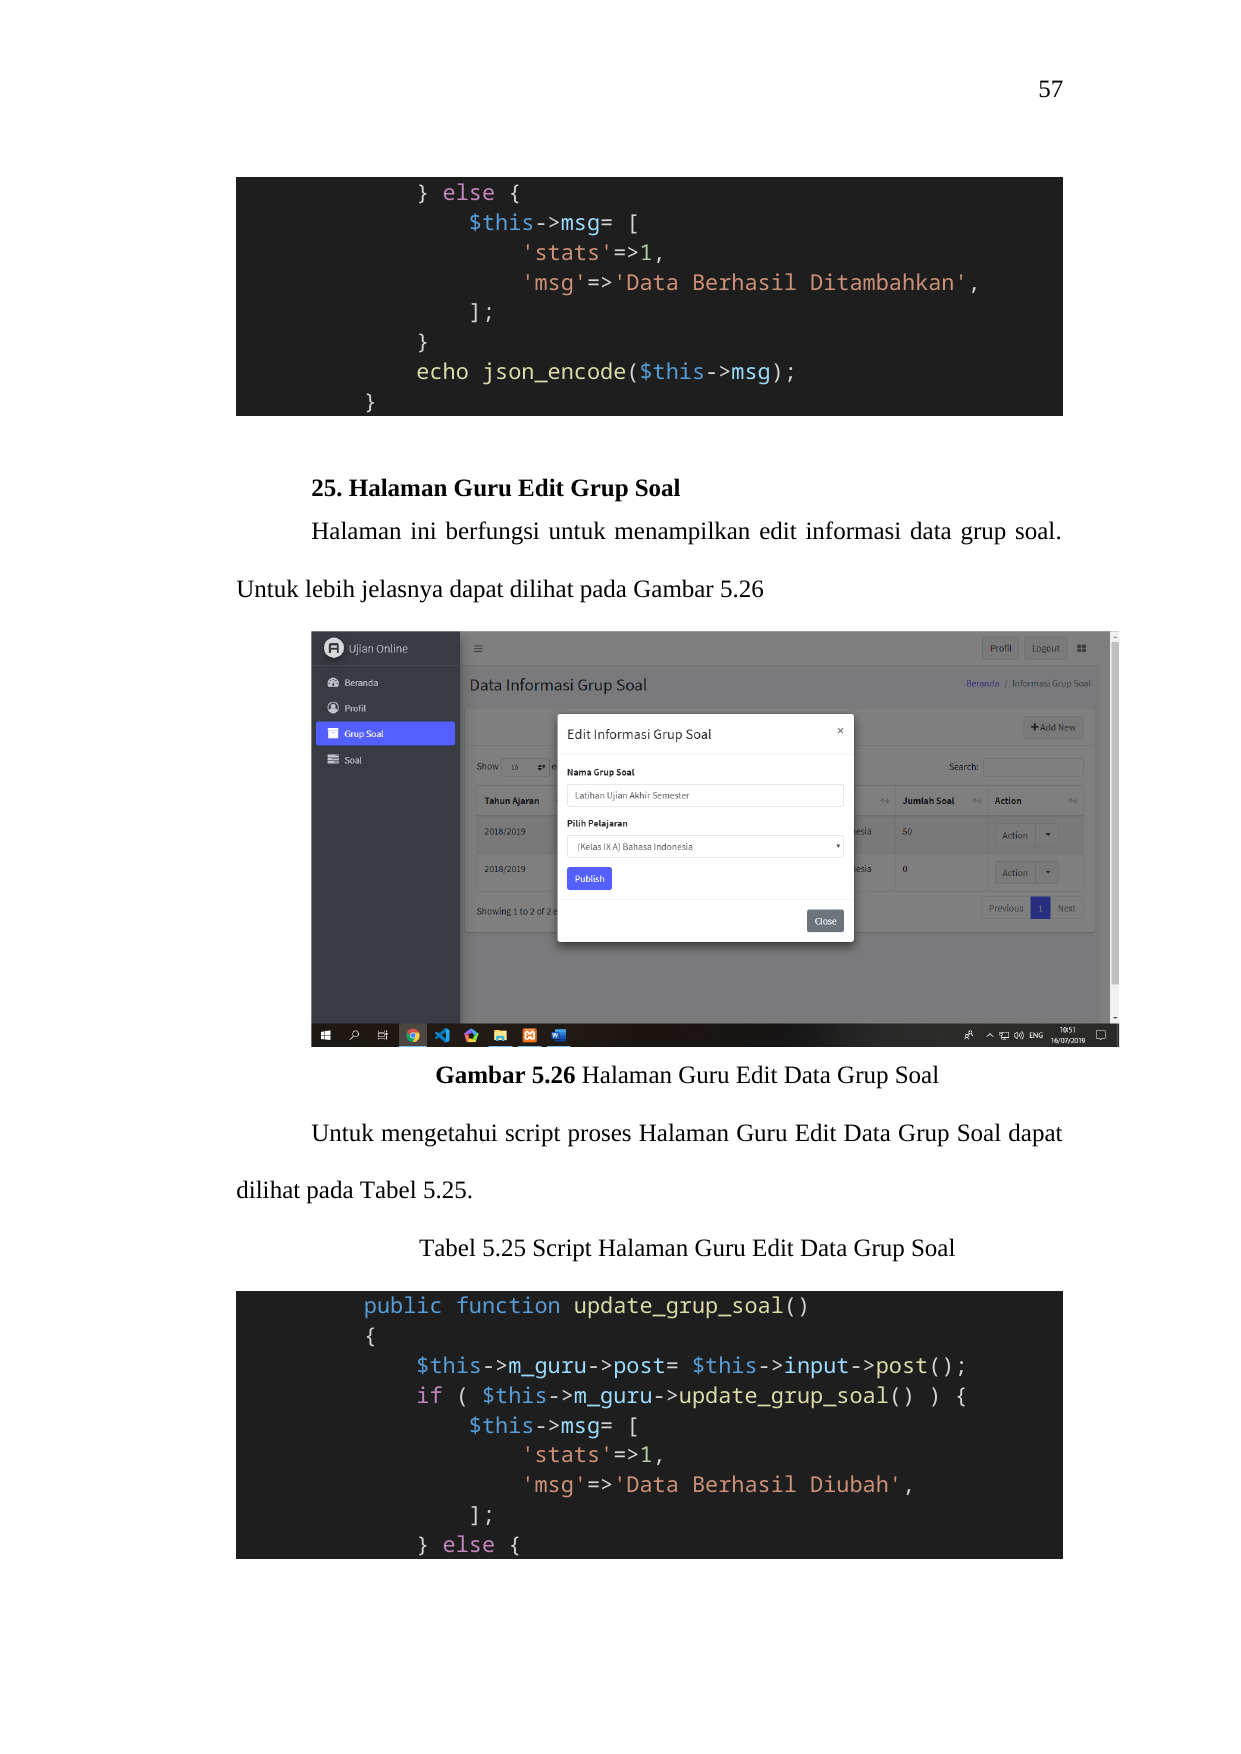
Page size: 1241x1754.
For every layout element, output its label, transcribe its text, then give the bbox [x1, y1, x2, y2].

text ]; [236, 296, 1063, 326]
text $this->m_guru->post= $this->input->post(); [236, 1350, 1063, 1380]
text } else { [236, 1529, 1063, 1559]
text public function update_grup_soal() [236, 1291, 1063, 1320]
text ]; [236, 1499, 1063, 1529]
text 25. Halaman Guru Edit Grup Soal [236, 473, 1063, 502]
text Halaman ini berfungsi untuk menampilkan edit informasi data grup soal. Untuk lebih jelasnya dapat dilihat pada Gambar 5.26 [236, 516, 1063, 602]
text } else { [236, 177, 1063, 207]
text 'msg'=>'Data Berhasil Ditambahkan', [236, 267, 1063, 296]
text if ( $this->m_guru->update_grup_soal() ) { [236, 1380, 1063, 1410]
text Tabel 5.25 Script Halaman Guru Edit Data Grup Soal [236, 1233, 1063, 1262]
text Untuk mengetahui script proses Halaman Guru Edit Data Grup Soal dapat dilihat pada Tabel 5.25. [236, 1118, 1063, 1204]
picture [311, 631, 1120, 1047]
text } [236, 386, 1063, 416]
text $this->msg= [ [236, 207, 1063, 237]
text echo json_encode($this->msg); [236, 356, 1063, 386]
text } [236, 326, 1063, 356]
text 'stats'=>1, [236, 237, 1063, 267]
text $this->msg= [ [236, 1410, 1063, 1439]
text 'msg'=>'Data Berhasil Diubah', [236, 1469, 1063, 1499]
text { [236, 1320, 1063, 1350]
text 'stats'=>1, [236, 1439, 1063, 1469]
text Gambar 5.26 Halaman Guru Edit Data Grup Soal [236, 1061, 1063, 1089]
